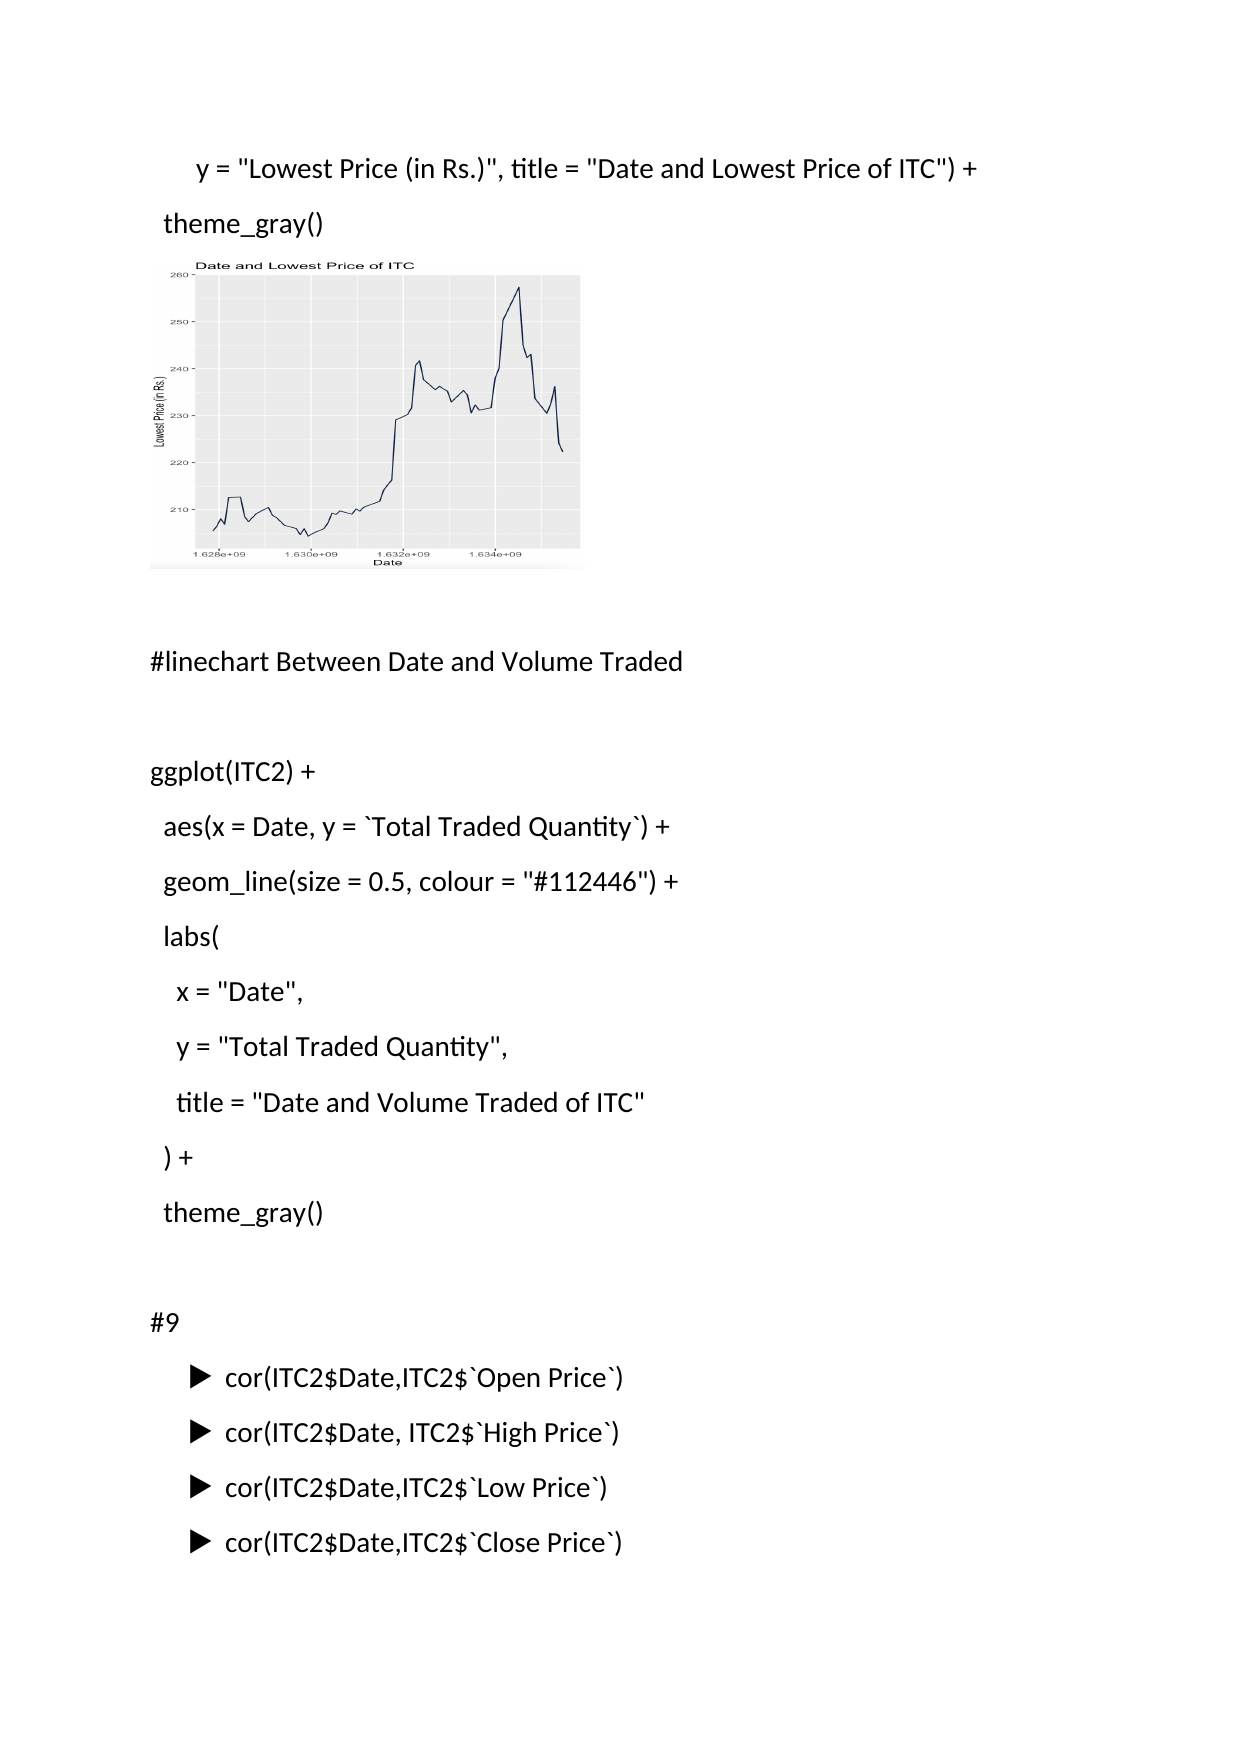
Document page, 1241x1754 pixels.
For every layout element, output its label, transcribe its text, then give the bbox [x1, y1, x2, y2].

text ggplot(ITC2) + [150, 753, 1090, 789]
text geom_line(size = 0.5, colour = "#112446") + [150, 863, 1090, 899]
text ) + [150, 1139, 1090, 1174]
text labs( [150, 918, 1090, 954]
text y = "Lowest Price (in Rs.)", title = "Date and Lowest Price of ITC") + [150, 150, 1090, 186]
text x = "Date", [150, 973, 1090, 1009]
text #9 [150, 1304, 1090, 1340]
text y = "Total Traded Quantity", [150, 1028, 1090, 1064]
text aes(x = Date, y = `Total Traded Quantity`) + [150, 808, 1090, 844]
text title = "Date and Volume Traded of ITC" [150, 1084, 1090, 1119]
list cor(ITC2$Date,ITC2$`Close Price`) [187, 1524, 1090, 1560]
picture [150, 260, 587, 569]
text theme_gray() [150, 205, 1090, 241]
text theme_gray() [150, 1194, 1090, 1229]
list cor(ITC2$Date,ITC2$`Low Price`) [187, 1469, 1090, 1505]
text #linechart Between Date and Volume Traded [150, 643, 1090, 678]
list cor(ITC2$Date, ITC2$`High Price`) [187, 1414, 1090, 1450]
list cor(ITC2$Date,ITC2$`Open Price`) [187, 1359, 1090, 1395]
